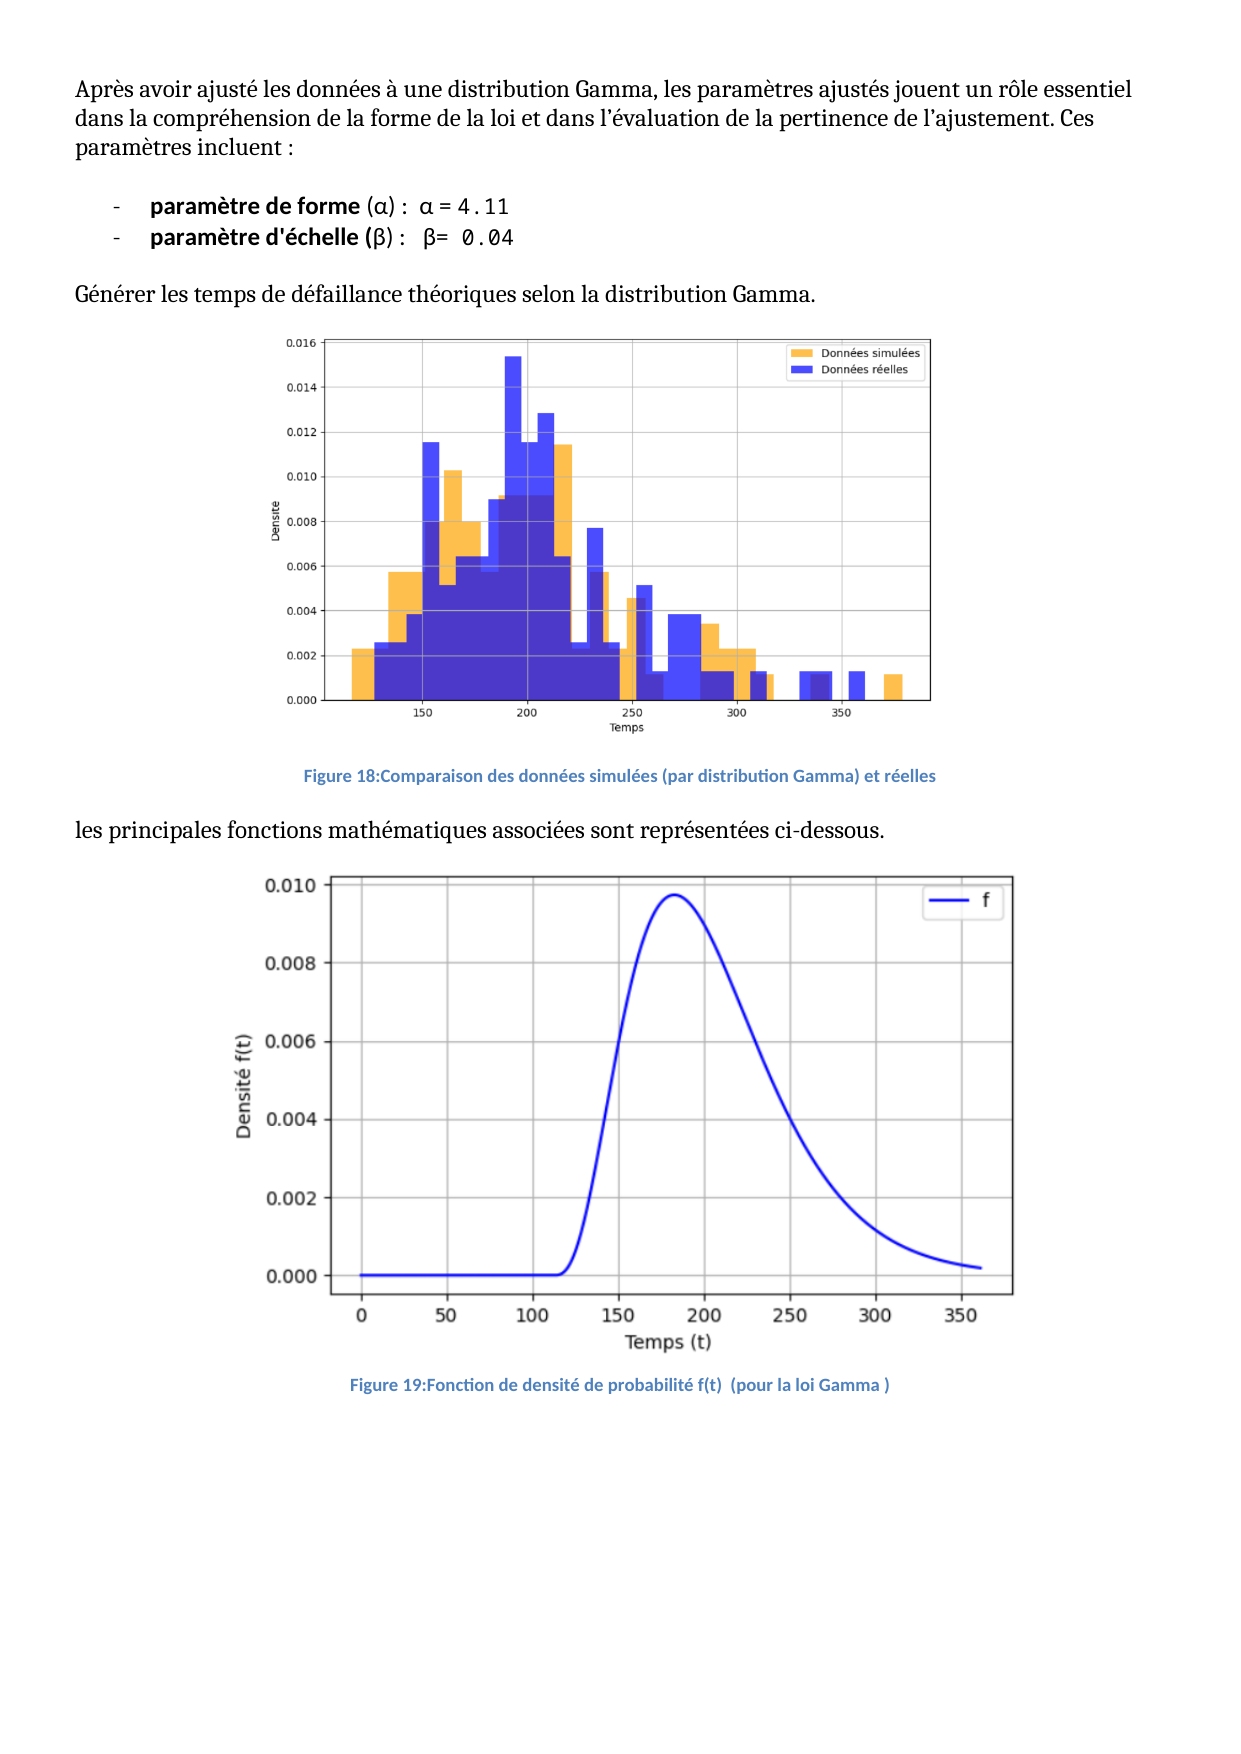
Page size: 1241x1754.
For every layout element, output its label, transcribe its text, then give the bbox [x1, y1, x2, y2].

text Générer les temps de défaillance théoriques selon la distribution Gamma. [75, 280, 1165, 309]
list paramètre d'échelle (β) : β= 0.04 [112, 221, 1165, 251]
text Après avoir ajusté les données à une distribution Gamma, les paramètres ajustés jouent un rôle essentiel dans la compréhension de la forme de la loi et dans l’évaluation de la pertinence de l’ajustement. Ces paramètres incluent : [75, 75, 1165, 161]
text les principales fonctions mathématiques associées sont représentées ci-dessous. [75, 816, 1165, 845]
picture [271, 338, 961, 735]
picture [216, 874, 1024, 1374]
list paramètre de forme (α) : α = 4.11 [112, 190, 1165, 221]
